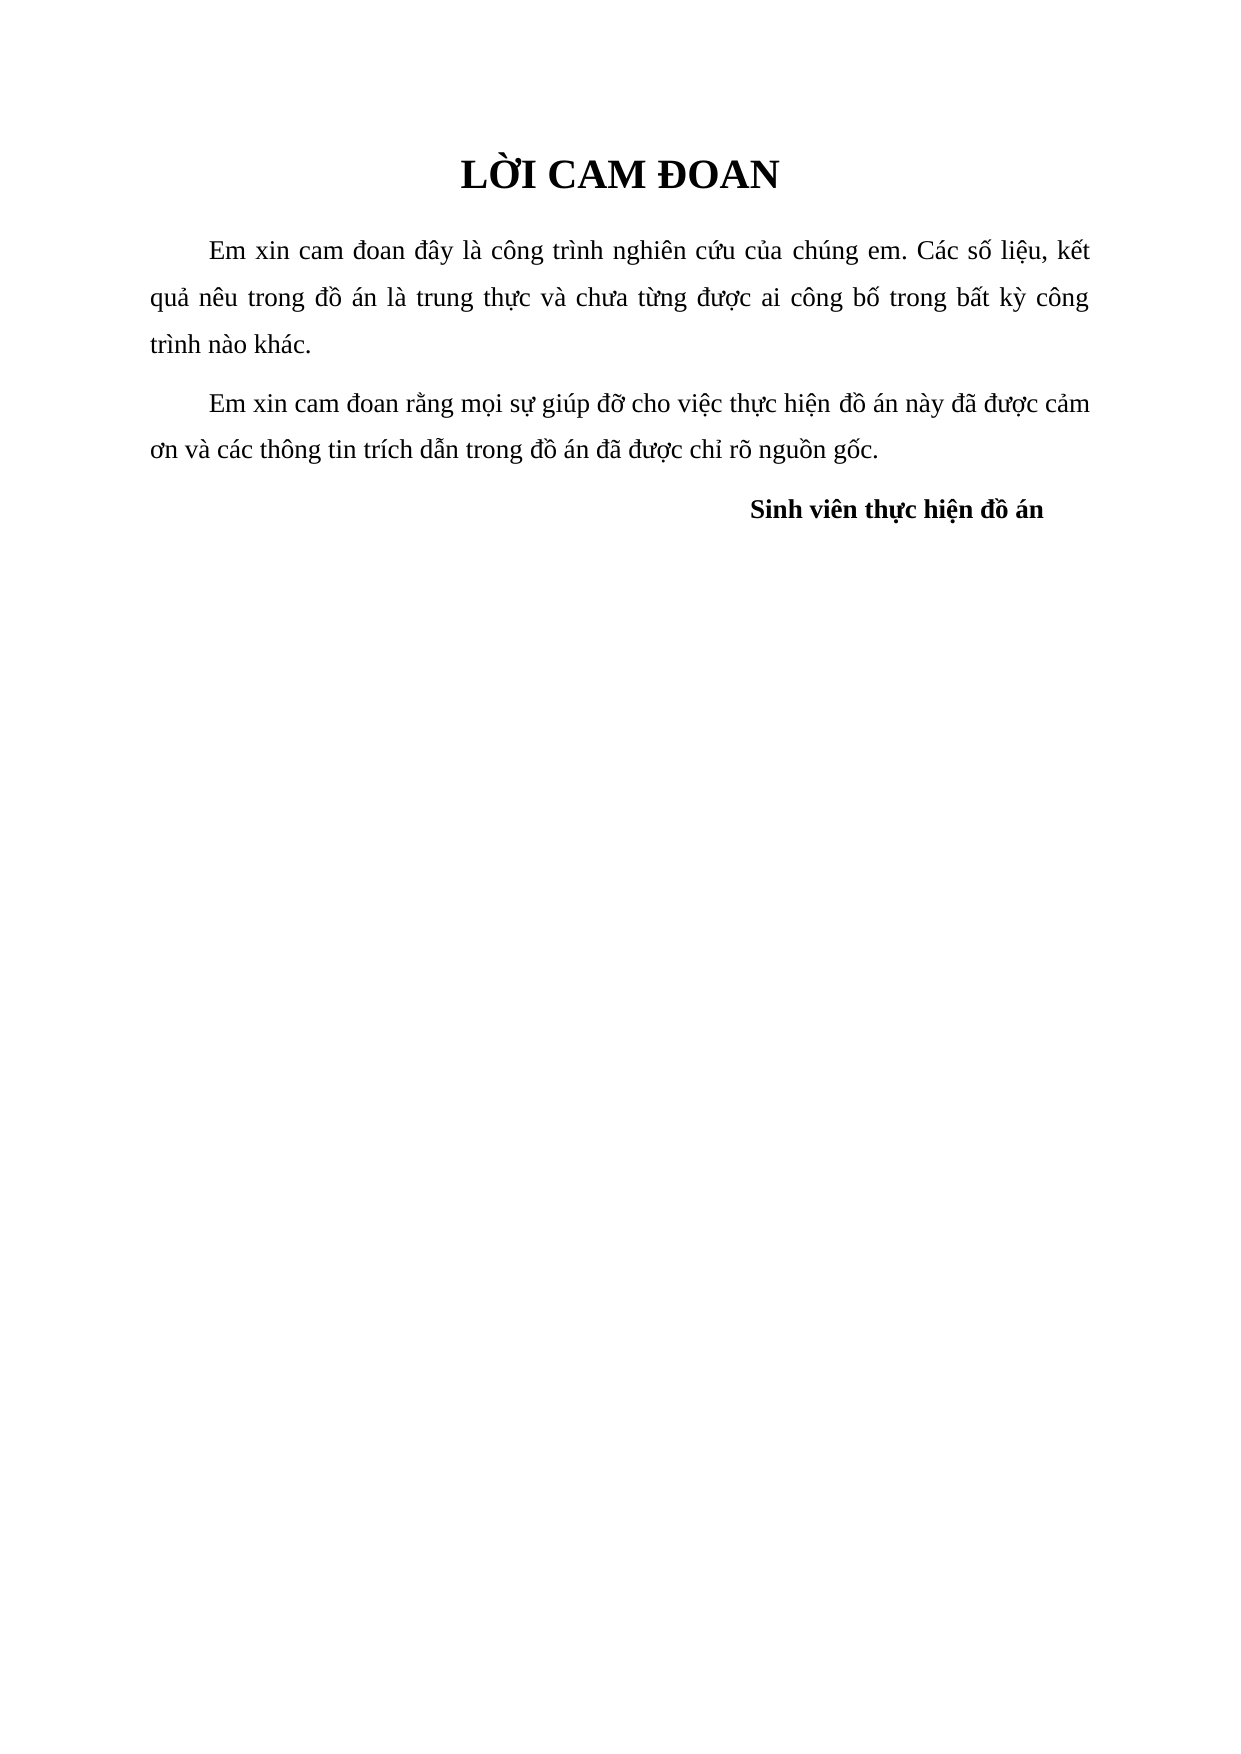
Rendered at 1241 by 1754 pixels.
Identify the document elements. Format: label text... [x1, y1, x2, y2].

text LỜI CAM ĐOAN [150, 150, 1090, 198]
text Em xin cam đoan đây là công trình nghiên cứu của chúng em. Các số liệu, kết quả nêu trong đồ án là trung thực và chưa từng được ai công bố trong bất kỳ công trình nào khác. [150, 234, 1091, 359]
text Sinh viên thực hiện đồ án [150, 493, 1091, 524]
text Em xin cam đoan rằng mọi sự giúp đỡ cho việc thực hiện đồ án này đã được cảm ơn và các thông tin trích dẫn trong đồ án đã được chỉ rõ nguồn gốc. [150, 387, 1091, 465]
